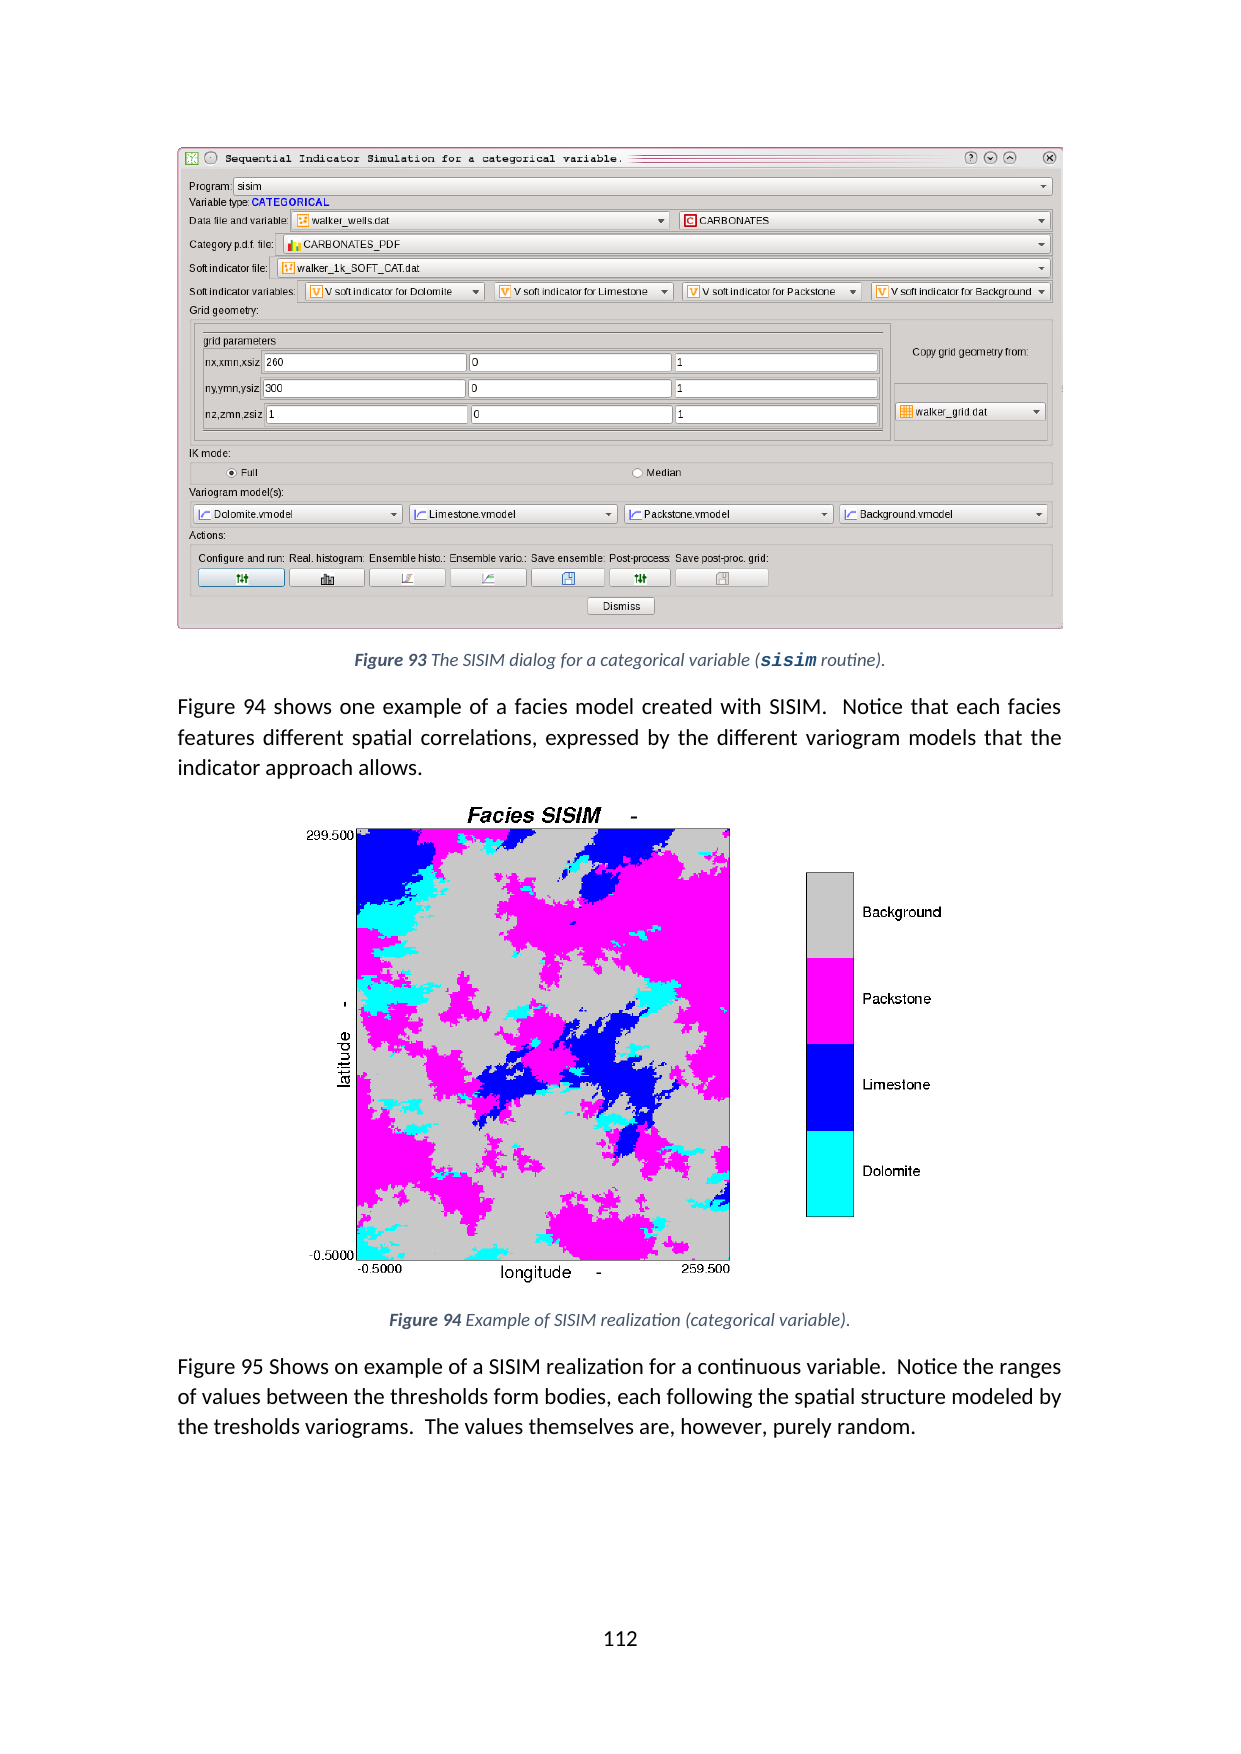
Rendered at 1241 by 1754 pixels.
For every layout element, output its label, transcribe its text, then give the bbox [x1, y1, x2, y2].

text Figure 93 The SISIM dialog for a categorical variable (sisim routine). [177, 648, 1063, 672]
picture [295, 799, 946, 1290]
text Figure 94 shows one example of a facies model created with SISIM. Notice that each facies features different spatial correlations, expressed by the different variogram models that the indicator approach allows. [177, 692, 1063, 781]
text Figure 94 Example of SISIM realization (categorical variable). [177, 1308, 1063, 1331]
picture [177, 147, 1063, 629]
text Figure 95 Shows on example of a SISIM realization for a continuous variable. Notice the ranges of values between the thresholds form bodies, each following the spatial structure modeled by the tresholds variograms. The values themselves are, however, purely random. [177, 1352, 1063, 1440]
